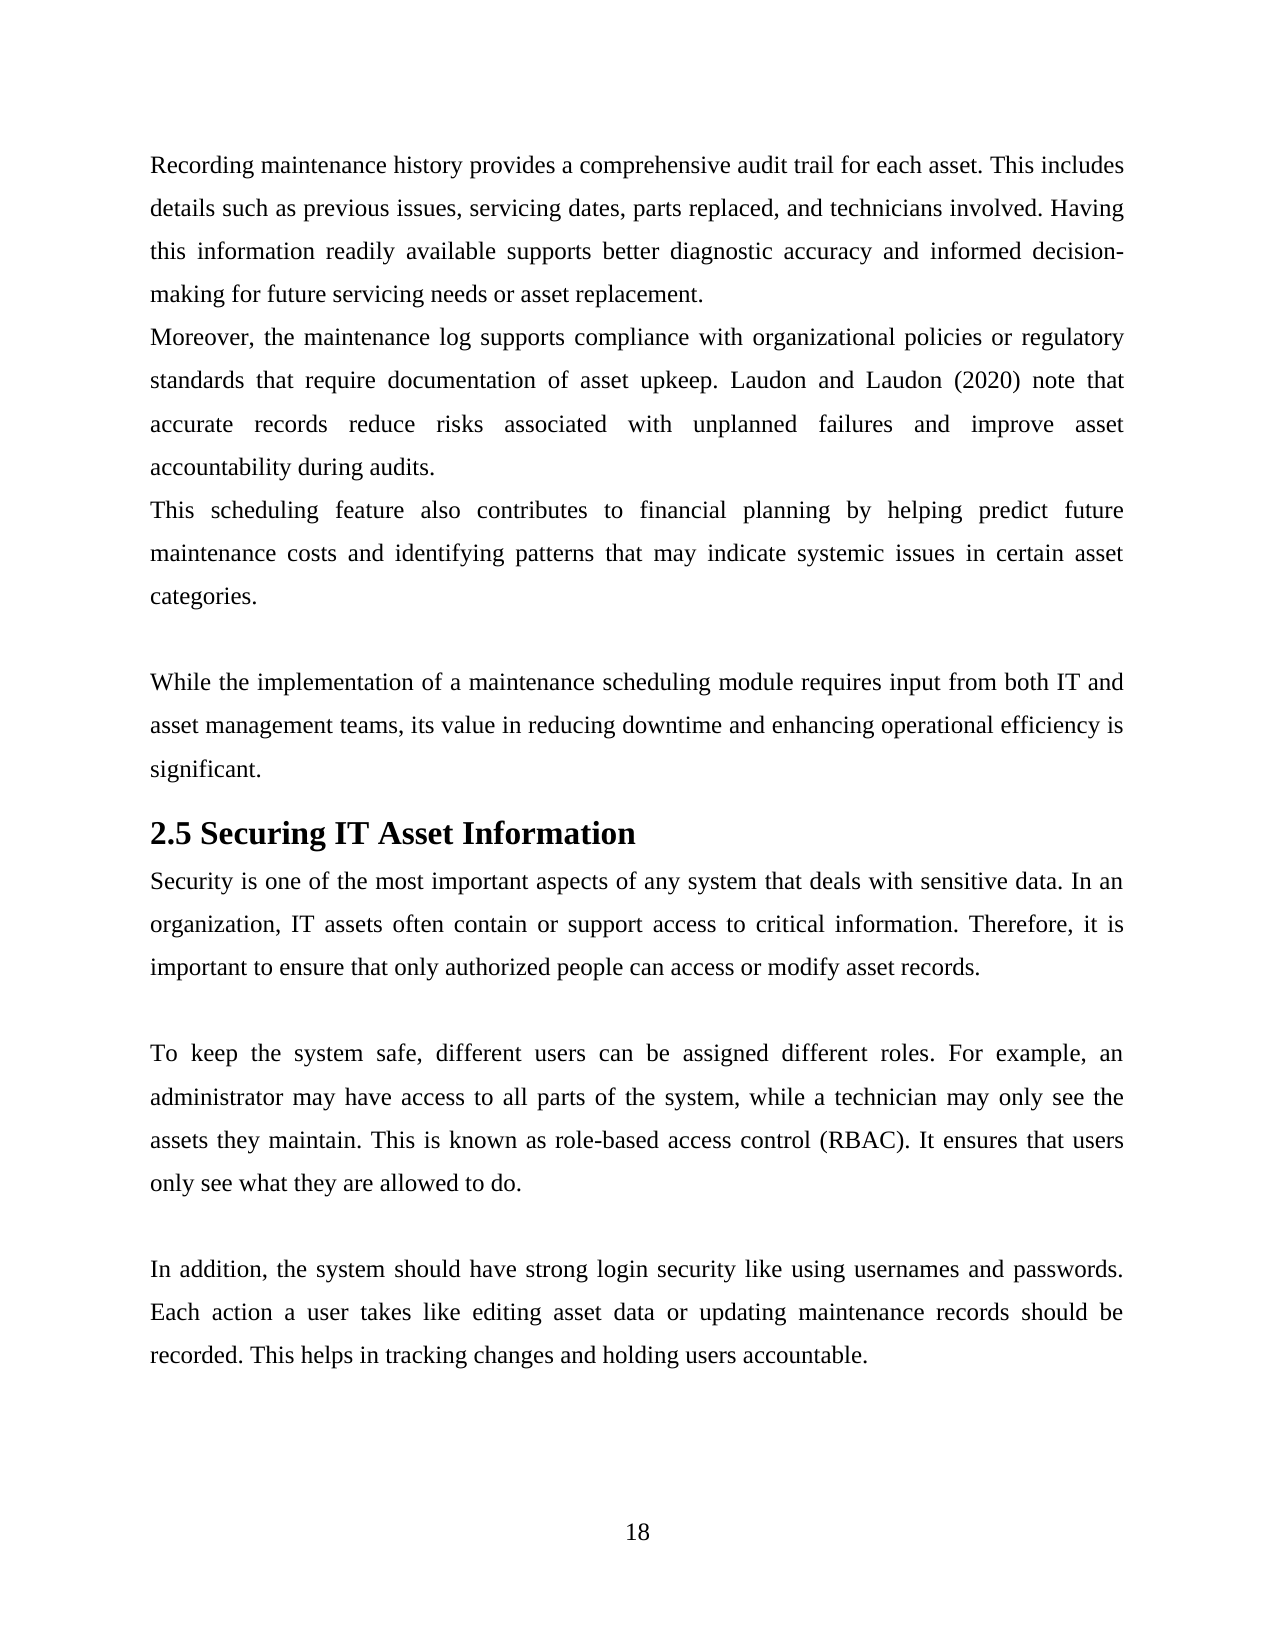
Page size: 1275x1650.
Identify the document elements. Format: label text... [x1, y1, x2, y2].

text While the implementation of a maintenance scheduling module requires input from both IT and asset management teams, its value in reducing downtime and enhancing operational efficiency is significant. [150, 667, 1125, 782]
text Moreover, the maintenance log supports compliance with organizational policies or regulatory standards that require documentation of asset upkeep. Laudon and Laudon (2020) note that accurate records reduce risks associated with unplanned failures and improve asset accountability during audits. [150, 322, 1125, 481]
text This scheduling feature also contributes to financial planning by helping predict future maintenance costs and identifying patterns that may indicate systemic issues in certain asset categories. [150, 495, 1125, 610]
text To keep the system safe, different users can be assigned different roles. For example, an administrator may have access to all parts of the system, while a technician may only see the assets they maintain. This is known as role-based access control (RBAC). It ensures that users only see what they are allowed to do. [150, 1038, 1125, 1197]
subtitle 2.5 Securing IT Asset Information [150, 813, 1125, 852]
text Security is one of the most important aspects of any system that deals with sensitive data. In an organization, IT assets often contain or support access to critical information. Therefore, it is important to ensure that only authorized people can access or modify asset records. [150, 866, 1125, 981]
text Recording maintenance history provides a comprehensive audit trail for each asset. This includes details such as previous issues, servicing dates, parts replaced, and technicians involved. Having this information readily available supports better diagnostic accuracy and informed decision-making for future servicing needs or asset replacement. [150, 150, 1125, 308]
text In addition, the system should have strong login security like using usernames and passwords. Each action a user takes like editing asset data or updating maintenance records should be recorded. This helps in tracking changes and holding users accountable. [150, 1254, 1125, 1369]
